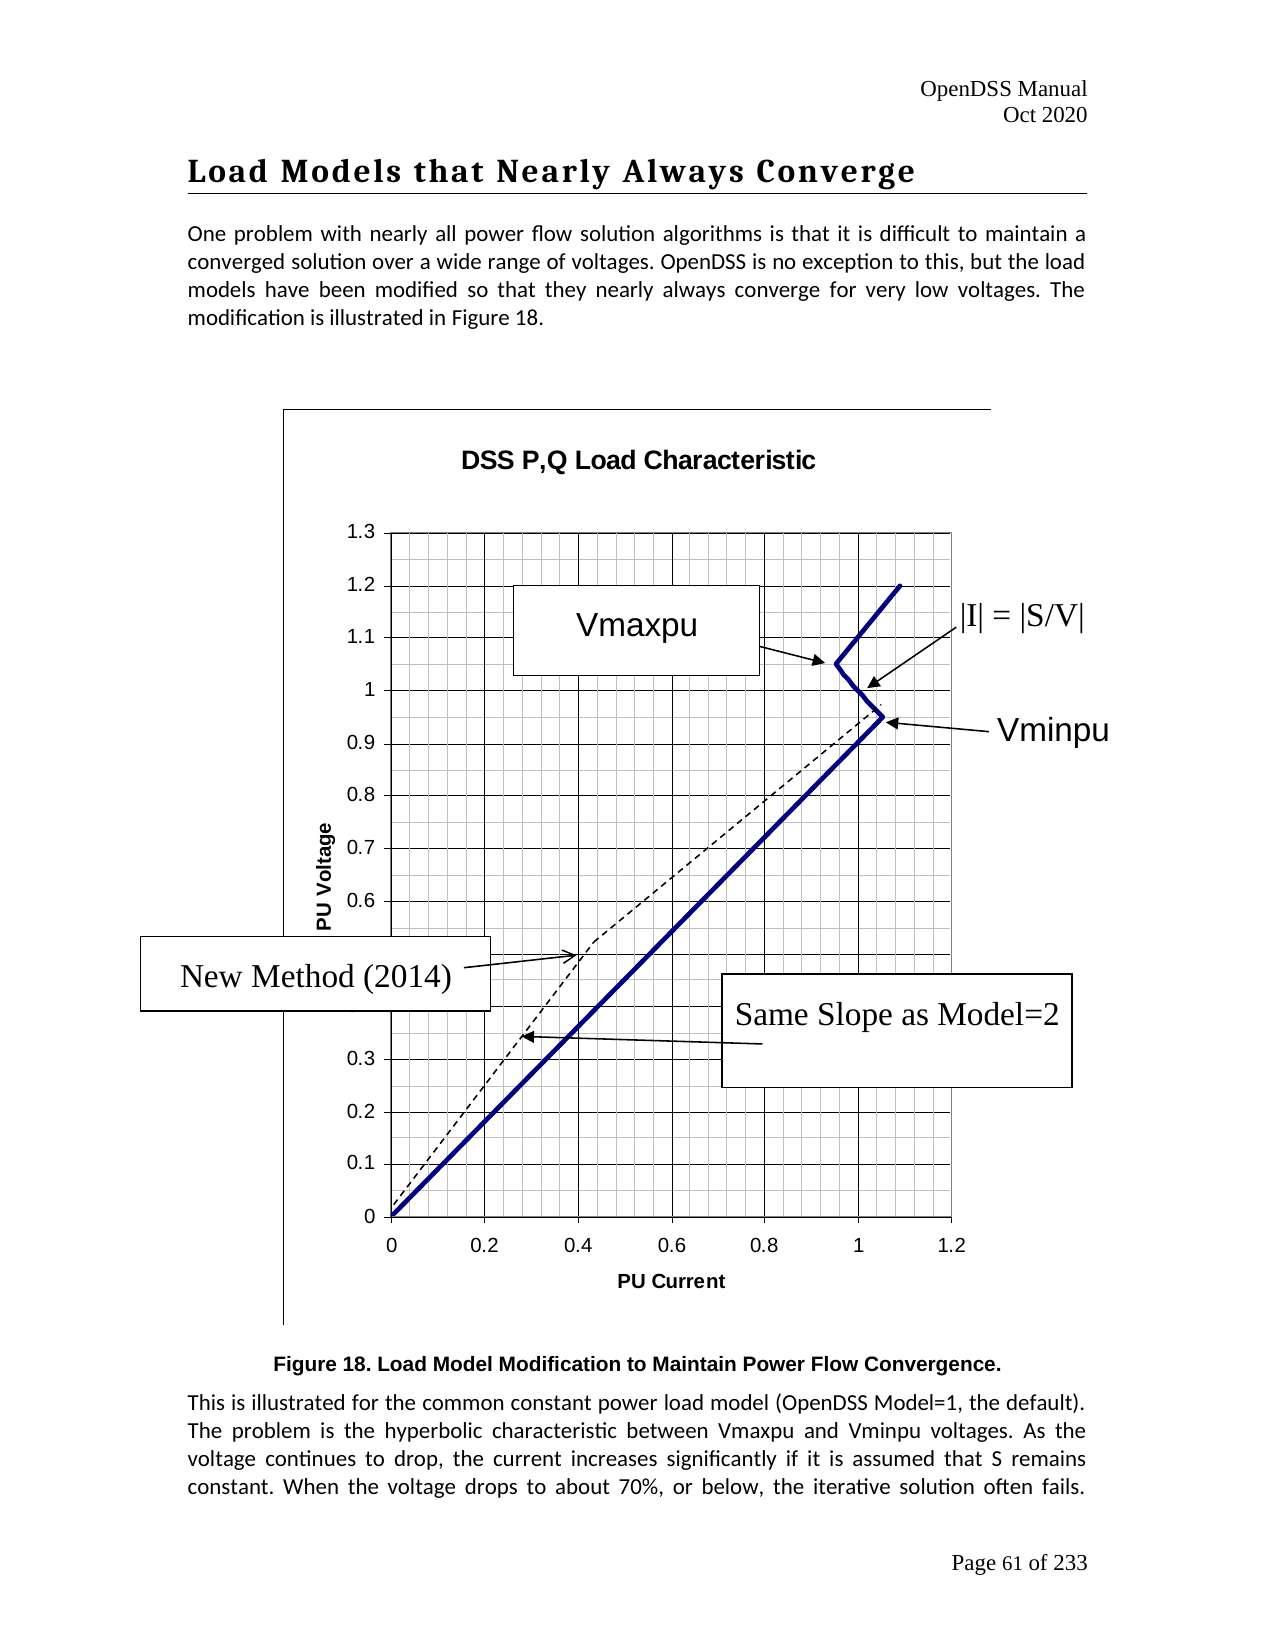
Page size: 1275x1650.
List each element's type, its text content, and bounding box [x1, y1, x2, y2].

subtitle Load Models that Nearly Always Converge [187, 153, 1087, 194]
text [187, 1388, 1087, 1500]
text One problem with nearly all power flow solution algorithms is that it is difficult to maintain a converged solution over a wide range of voltages. OpenDSS is no exception to this, but the load models have been modified so that they nearly always converge for very low voltages. The modification is illustrated in Figure 18. [187, 219, 1087, 331]
